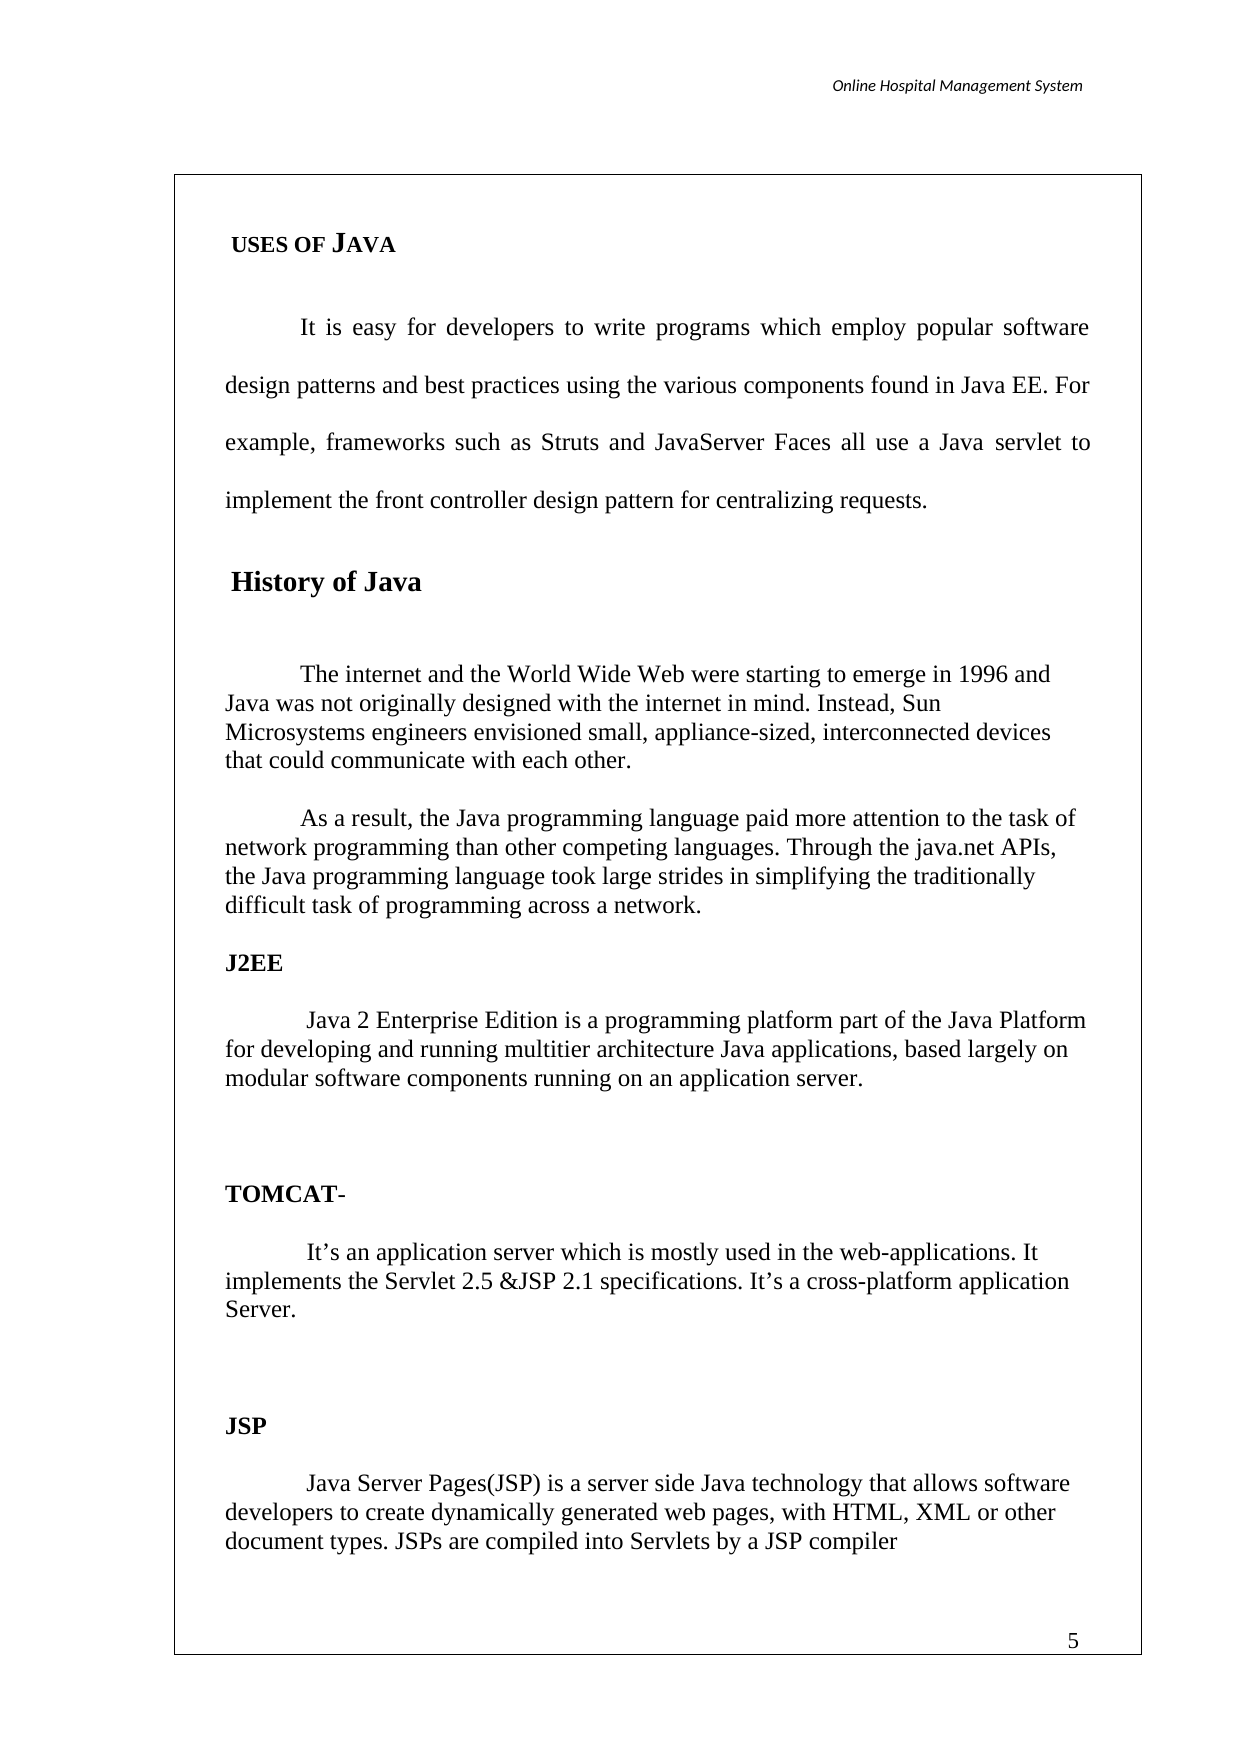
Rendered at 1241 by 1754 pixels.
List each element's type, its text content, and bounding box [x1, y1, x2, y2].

subtitle TOMCAT- [225, 1179, 1142, 1208]
subtitle History of Java [231, 564, 1142, 597]
text It’s an application server which is mostly used in the web-applications. It implements the Servlet 2.5 &JSP 2.1 specifications. It’s a cross-platform application Server. [225, 1237, 1072, 1323]
subtitle J2EE [225, 948, 1142, 977]
text The internet and the World Wide Web were starting to emerge in 1996 and Java was not originally designed with the internet in mind. Instead, Sun Microsystems engineers envisioned small, appliance-sized, interconnected devices that could communicate with each other. [225, 659, 1053, 774]
text As a result, the Java programming language paid more attention to the task of network programming than other competing languages. Through the java.net APIs, the Java programming language took large strides in simplifying the traditionally difficult task of programming across a network. [225, 803, 1078, 918]
text It is easy for developers to write programs which employ popular software design patterns and best practices using the various components found in Java EE. For example, frameworks such as Struts and JavaServer Faces all use a Java servlet to implement the front controller design pattern for centralizing requests. [225, 312, 1091, 513]
text Java Server Pages(JSP) is a server side Java technology that allows software developers to create dynamically generated web pages, with HTML, XML or other document types. JSPs are compiled into Servlets by a JSP compiler [225, 1468, 1072, 1555]
subtitle JSP [225, 1411, 1142, 1439]
text Java 2 Enterprise Edition is a programming platform part of the Java Platform for developing and running multitier architecture Java applications, based largely on modular software components running on an application server. [225, 1006, 1088, 1092]
text USES OF JAVA [231, 225, 1142, 258]
